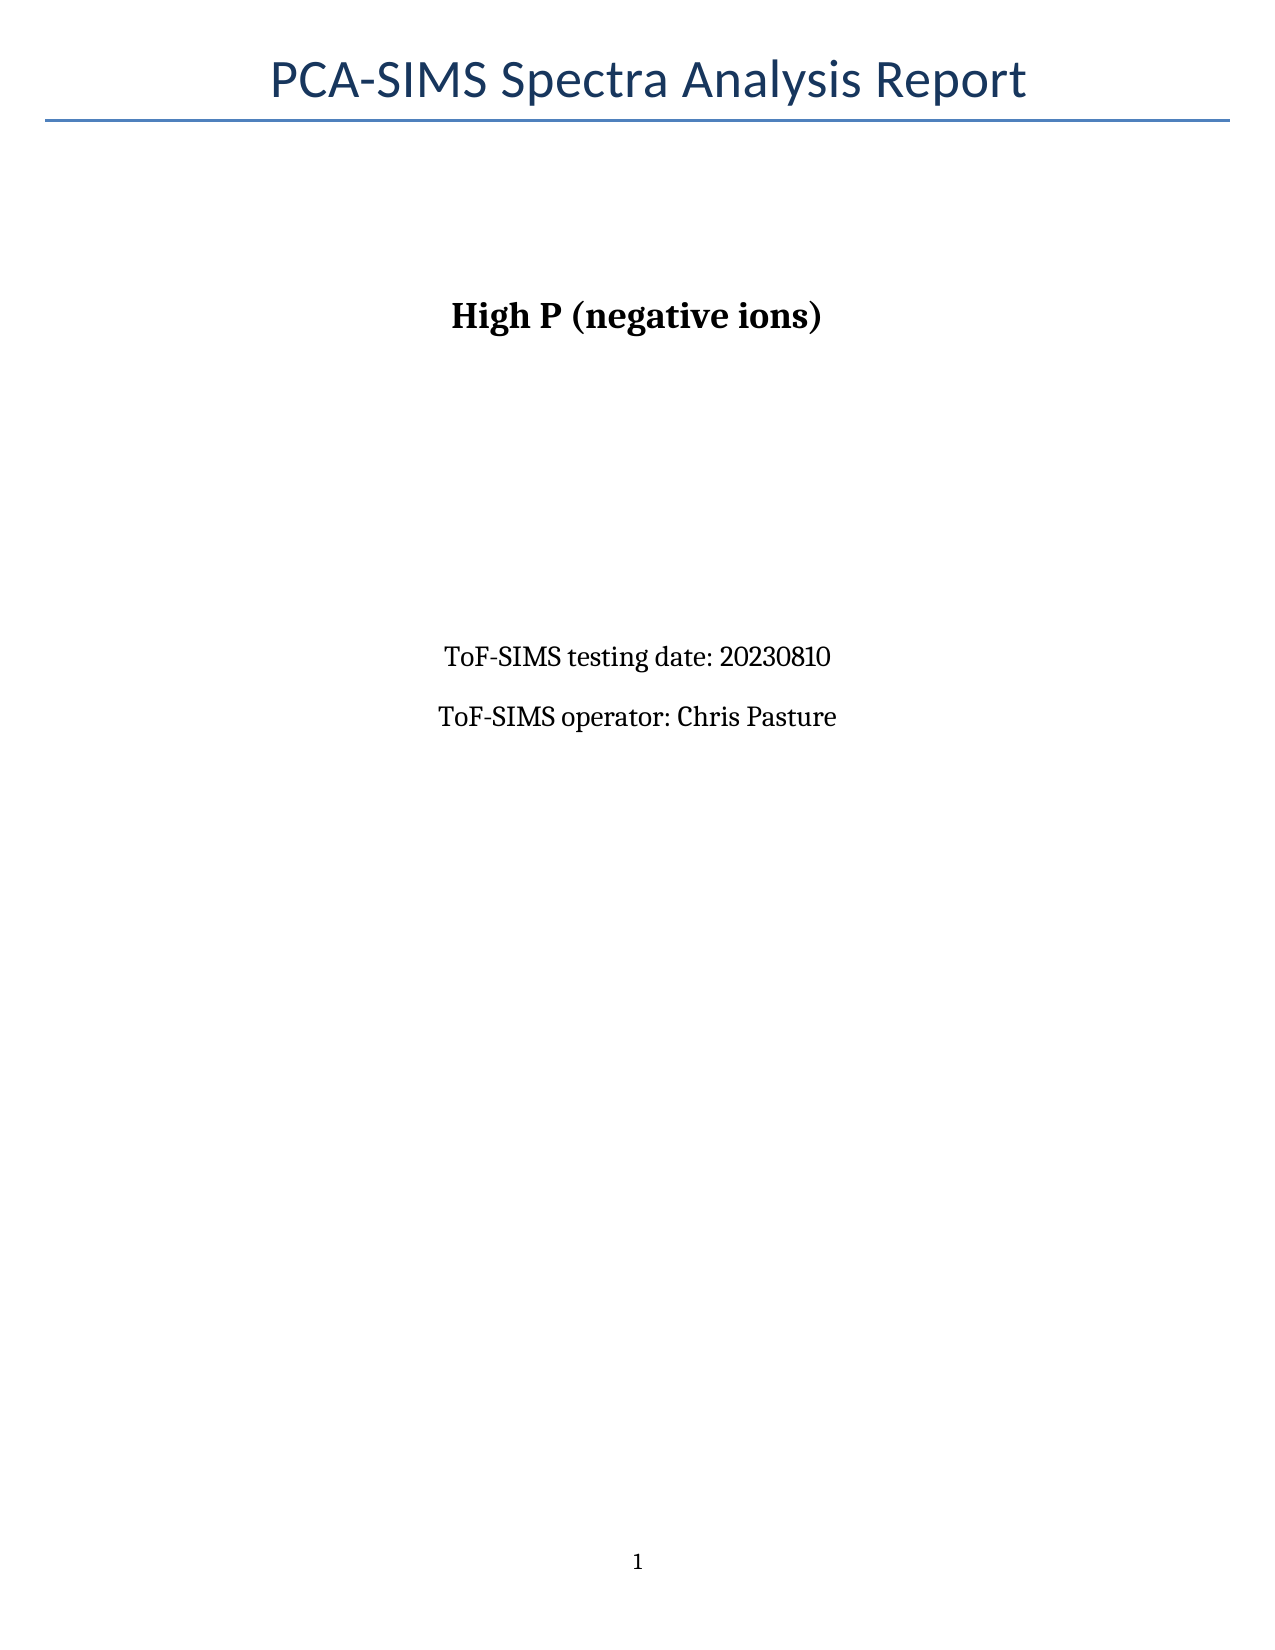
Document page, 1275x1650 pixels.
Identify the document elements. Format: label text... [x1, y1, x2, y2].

text High P (negative ions) [45, 294, 1230, 616]
title PCA-SIMS Spectra Analysis Report [45, 45, 1230, 119]
text ToF-SIMS operator: Chris Pasture [45, 700, 1230, 733]
text ToF-SIMS testing date: 20230810 [45, 640, 1230, 674]
